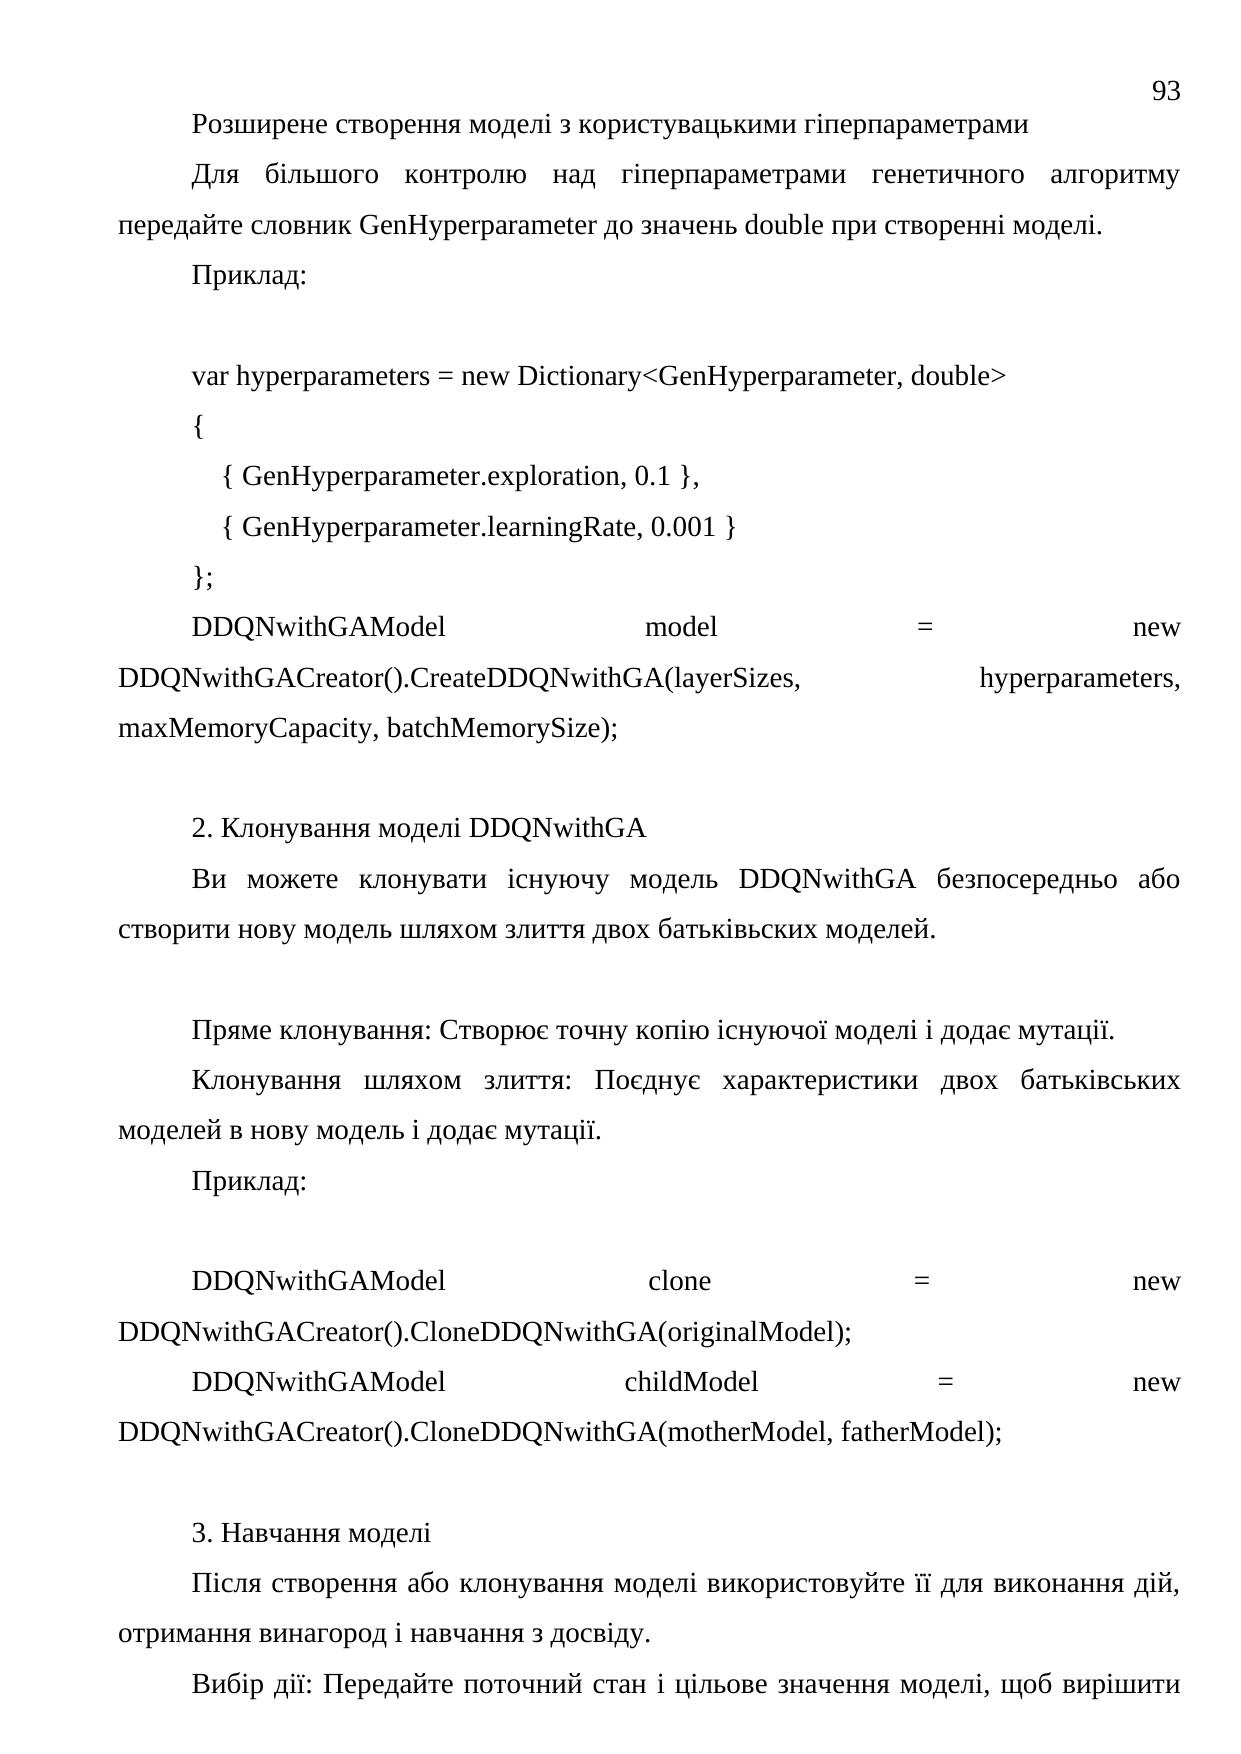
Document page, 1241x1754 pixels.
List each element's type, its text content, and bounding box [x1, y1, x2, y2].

text { [118, 408, 1181, 442]
text { GenHyperparameter.learningRate, 0.001 } [118, 509, 1181, 542]
text DDQNwithGAModel childModel = new DDQNwithGACreator().CloneDDQNwithGA(motherModel, fatherModel); [118, 1364, 1181, 1448]
text Клонування шляхом злиття: Поєднує характеристики двох батьківських моделей в нову модель і додає мутації. [118, 1062, 1181, 1146]
text Ви можете клонувати існуючу модель DDQNwithGA безпосередньо або створити нову модель шляхом злиття двох батьківьских моделей. [118, 861, 1181, 945]
text DDQNwithGAModel model = new DDQNwithGACreator().CreateDDQNwithGA(layerSizes, hyperparameters, maxMemoryCapacity, batchMemorySize); [118, 609, 1181, 743]
text Приклад: [118, 1163, 1181, 1196]
text Розширене створення моделі з користувацькими гіперпараметрами [118, 106, 1181, 140]
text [118, 1666, 1181, 1699]
text Пряме клонування: Створює точну копію існуючої моделі і додає мутації. [118, 1012, 1181, 1045]
text 3. Навчання моделі [118, 1515, 1181, 1548]
text 2. Клонування моделі DDQNwithGA [118, 811, 1181, 844]
text DDQNwithGAModel clone = new DDQNwithGACreator().CloneDDQNwithGA(originalModel); [118, 1263, 1181, 1347]
text { GenHyperparameter.exploration, 0.1 }, [118, 458, 1181, 492]
text Для більшого контролю над гіперпараметрами генетичного алгоритму передайте словник GenHyperparameter до значень double при створенні моделі. [118, 157, 1181, 240]
text Приклад: [118, 257, 1181, 291]
text Після створення або клонування моделі використовуйте її для виконання дій, отримання винагород і навчання з досвіду. [118, 1565, 1181, 1649]
text }; [118, 559, 1181, 593]
text var hyperparameters = new Dictionary<GenHyperparameter, double> [118, 358, 1181, 391]
